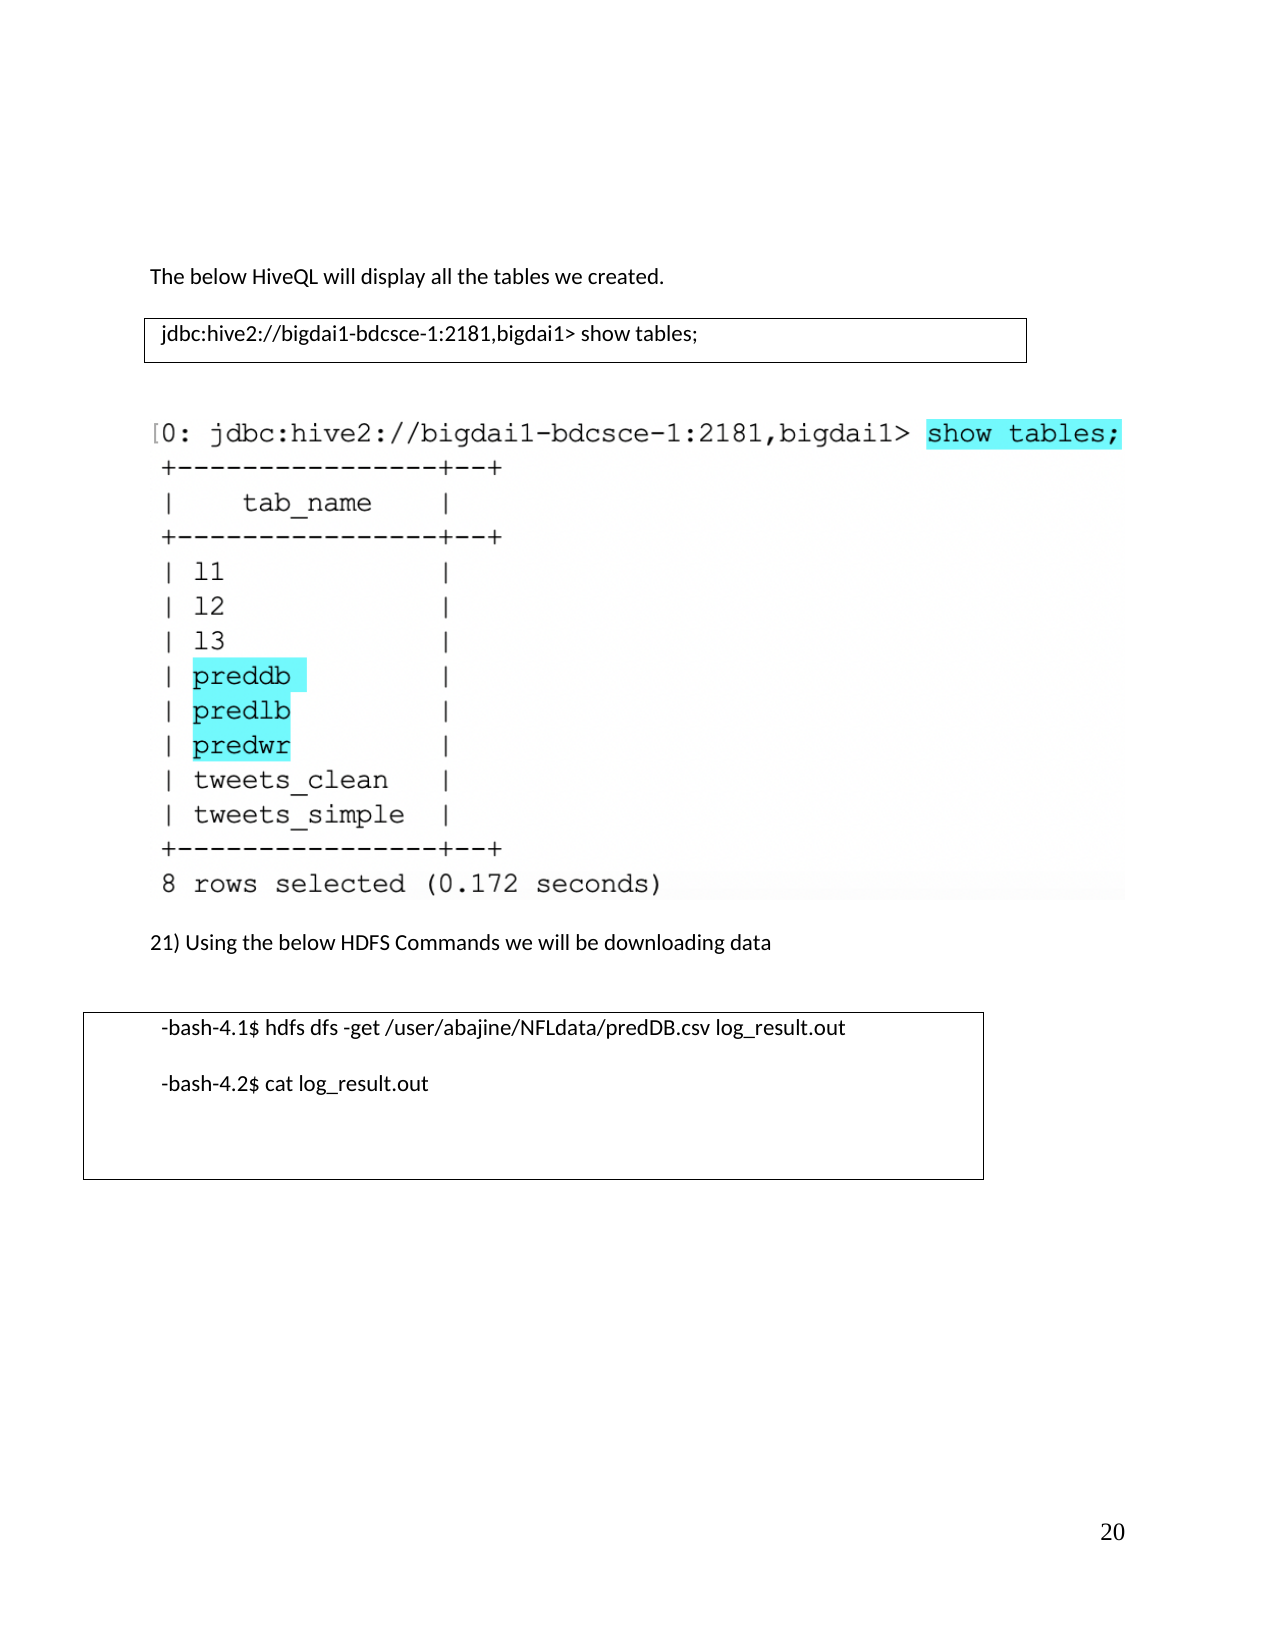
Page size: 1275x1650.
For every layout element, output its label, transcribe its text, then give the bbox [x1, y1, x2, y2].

text The below HiveQL will display all the tables we created. [150, 262, 1125, 290]
table_header jdbc:hive2://bigdai1-bdcsce-1:2181,bigdai1> show tables; [145, 319, 1026, 362]
table_header -bash-4.1$ hdfs dfs -get /user/abajine/NFLdata/predDB.csv log_result.out -bash-4.2$ cat log_result.out [84, 1013, 983, 1179]
text 21) Using the below HDFS Commands we will be downloading data [150, 928, 1125, 956]
picture [150, 419, 1125, 900]
